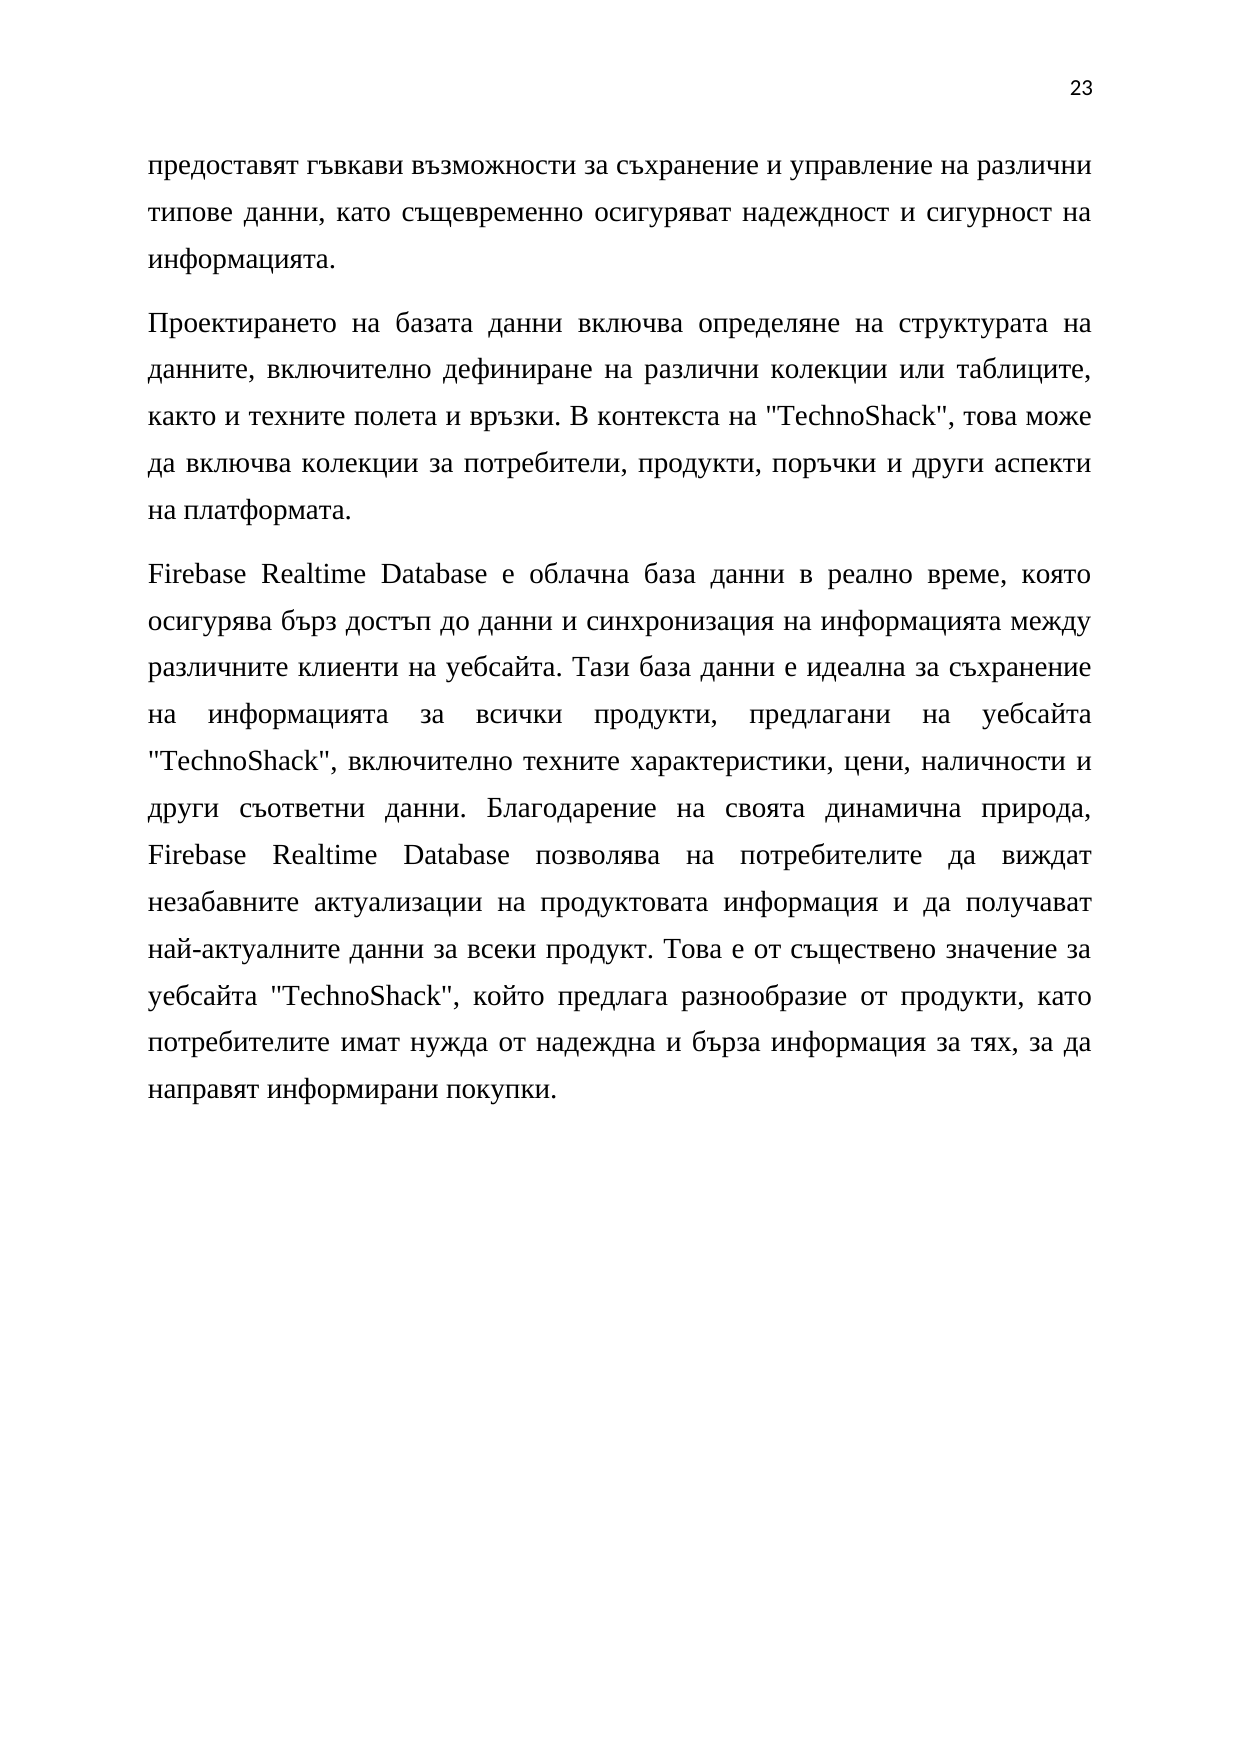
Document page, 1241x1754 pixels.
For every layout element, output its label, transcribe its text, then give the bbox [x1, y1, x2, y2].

text Firebase Realtime Database е облачна база данни в реално време, която осигурява бърз достъп до данни и синхронизация на информацията между различните клиенти на уебсайта. Тази база данни е идеална за съхранение на информацията за всички продукти, предлагани на уебсайта "TechnoShack", включително техните характеристики, цени, наличности и други съответни данни. Благодарение на своята динамична природа, Firebase Realtime Database позволява на потребителите да виждат незабавните актуализации на продуктовата информация и да получават най-актуалните данни за всеки продукт. Това е от съществено значение за уебсайта "TechnoShack", който предлага разнообразие от продукти, като потребителите имат нужда от надеждна и бърза информация за тях, за да направят информирани покупки. [148, 556, 1093, 1105]
text Проектирането на базата данни включва определяне на структурата на данните, включително дефиниране на различни колекции или таблиците, както и техните полета и връзки. В контекста на "TechnoShack", това може да включва колекции за потребители, продукти, поръчки и други аспекти на платформата. [148, 305, 1093, 526]
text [148, 147, 1093, 275]
